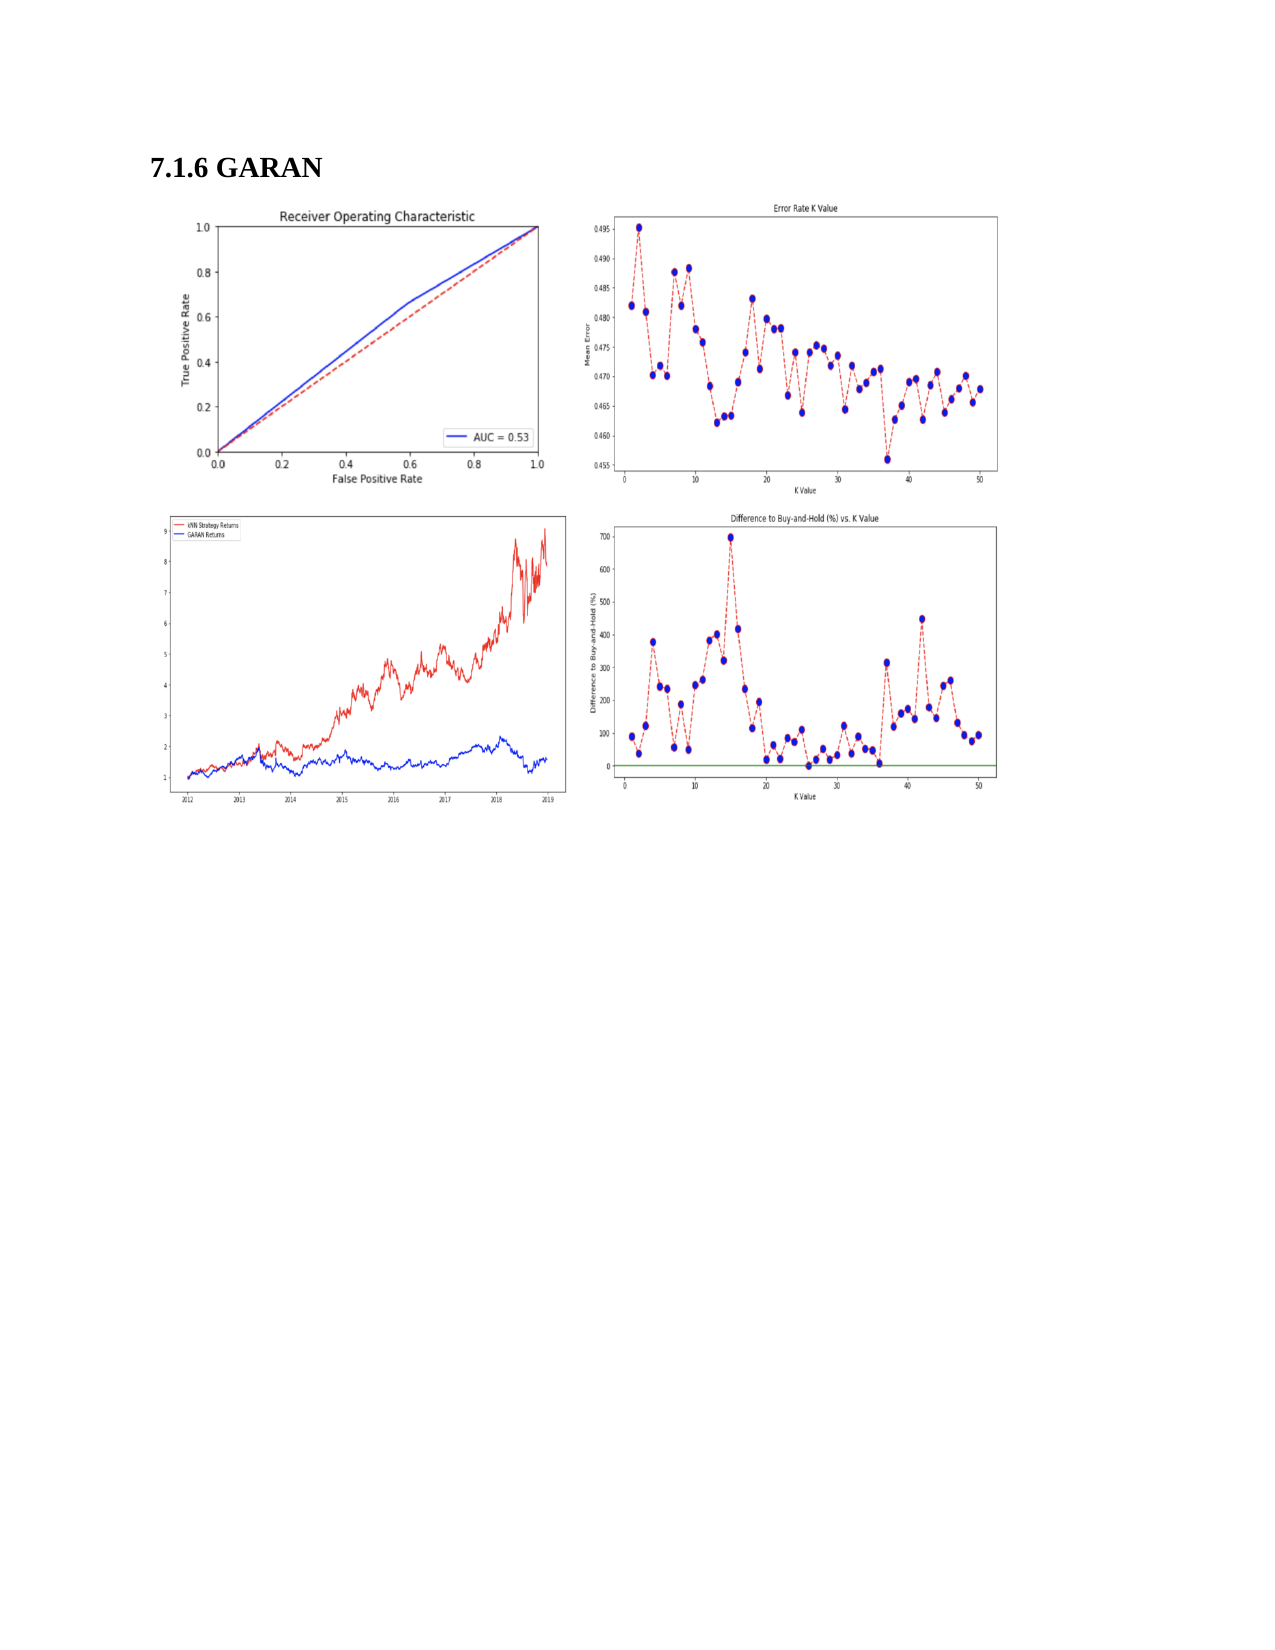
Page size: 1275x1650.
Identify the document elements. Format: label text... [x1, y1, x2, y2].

picture [150, 200, 1008, 499]
picture [150, 512, 1008, 811]
text 7.1.6 GARAN [150, 150, 1125, 183]
